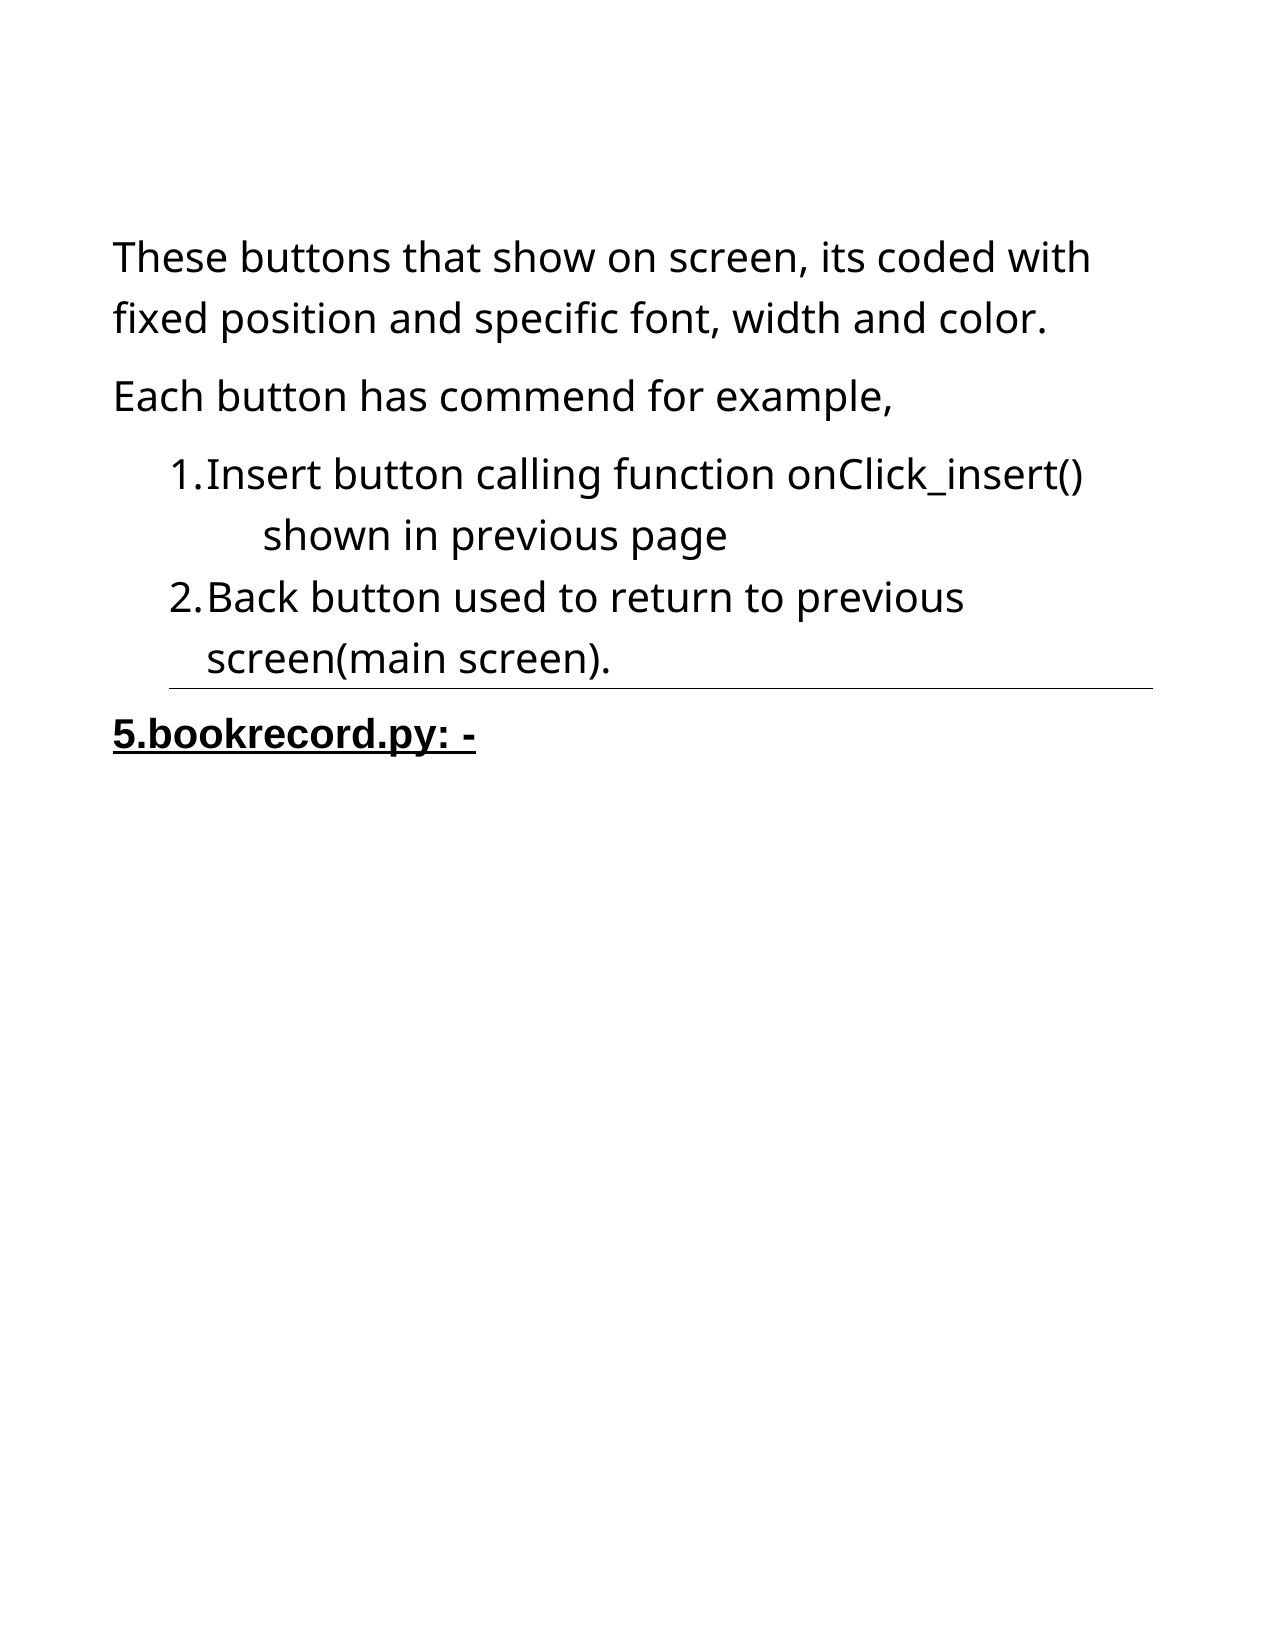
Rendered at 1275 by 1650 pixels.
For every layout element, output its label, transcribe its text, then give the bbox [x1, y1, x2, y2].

text 5.bookrecord.py: - [112, 710, 1153, 758]
list Back button used to return to previous screen(main screen). [168, 567, 1153, 689]
text Each button has commend for example, [112, 367, 1153, 424]
list shown in previous page [206, 506, 1153, 563]
text These buttons that show on screen, its coded with fixed position and specific font, width and color. [112, 228, 1153, 346]
list Insert button calling function onClick_insert() [168, 445, 1153, 502]
